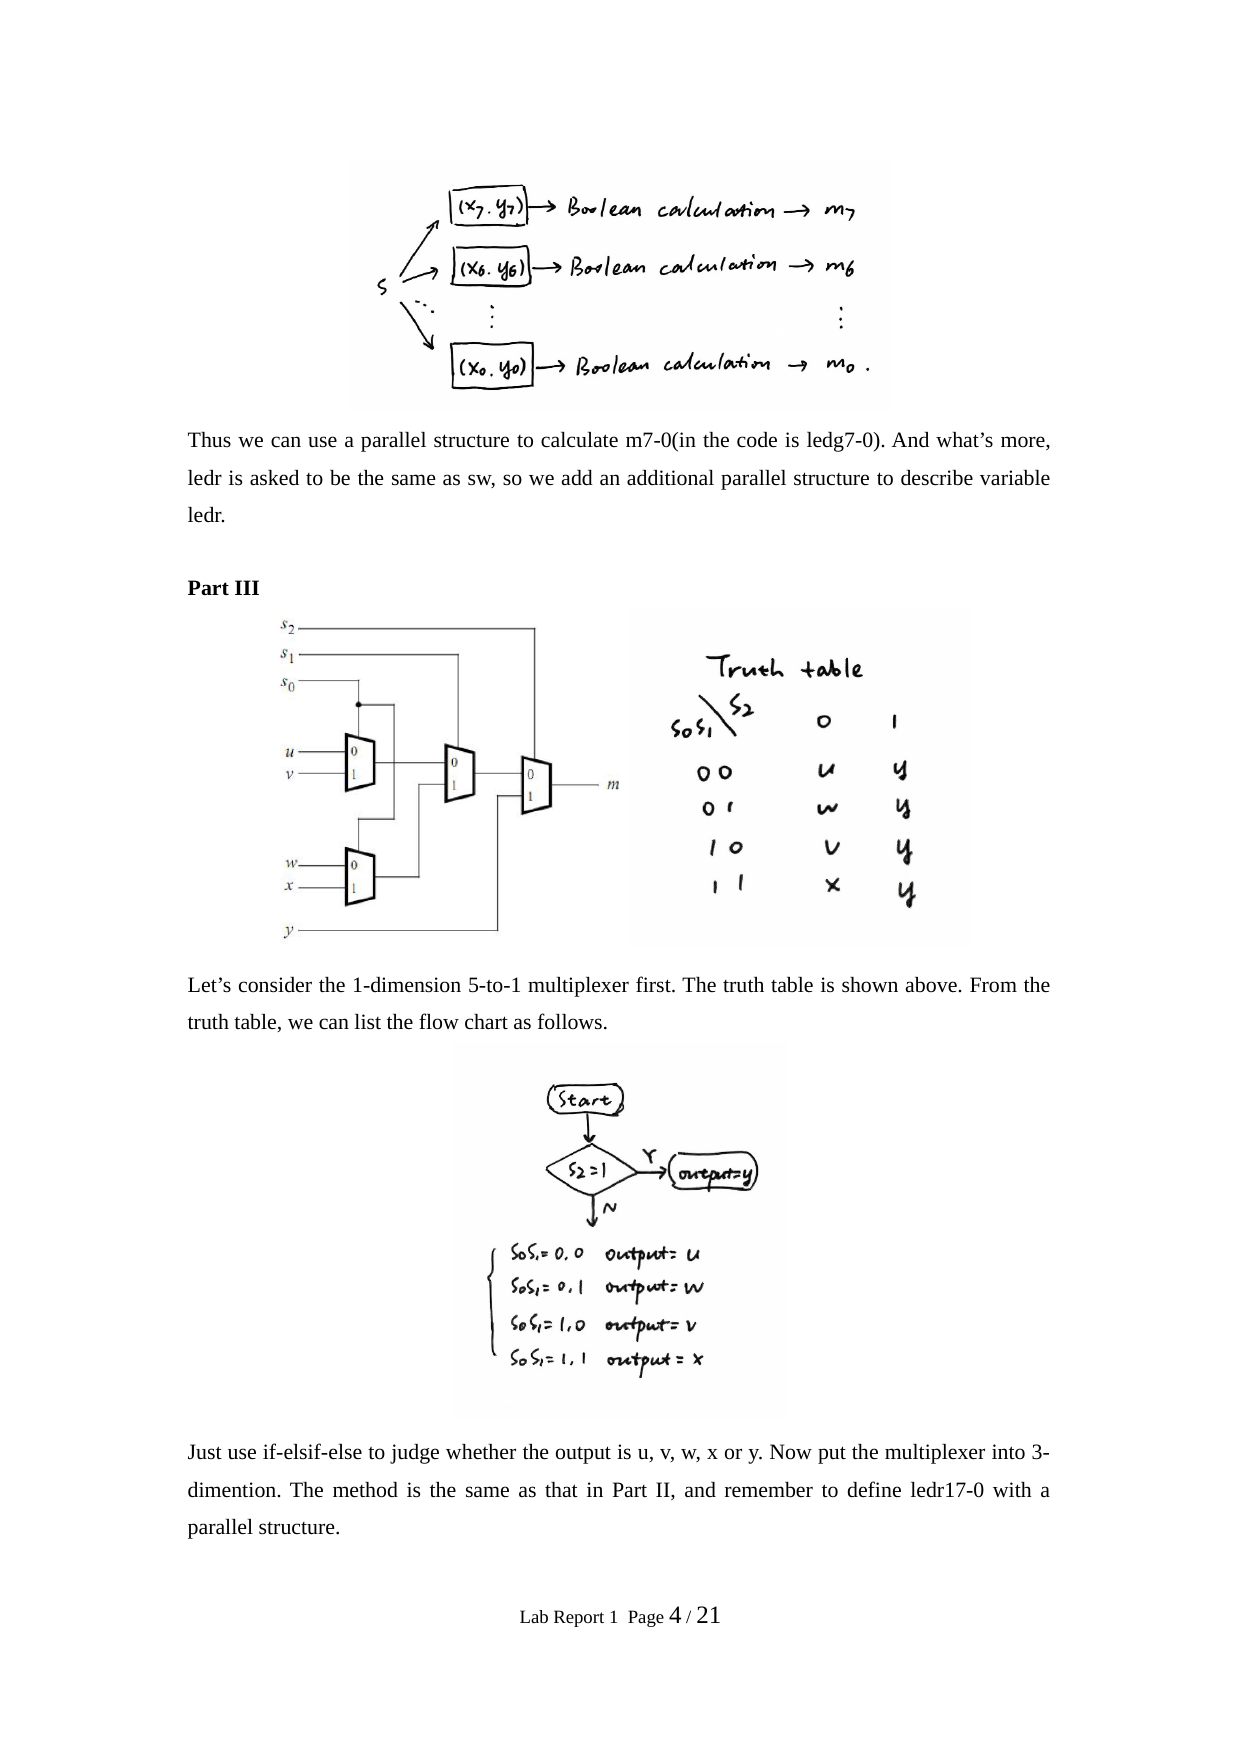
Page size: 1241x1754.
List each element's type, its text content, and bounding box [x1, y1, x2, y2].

picture [269, 607, 972, 946]
picture [453, 1042, 787, 1420]
picture [346, 160, 894, 410]
text Part III [187, 571, 1053, 603]
text Let’s consider the 1-dimension 5-to-1 multiplexer first. The truth table is shown above. From the truth table, we can list the flow chart as follows. [187, 968, 1053, 1038]
text Thus we can use a parallel structure to calculate m7-0(in the code is ledg7-0). And what’s more, ledr is asked to be the same as sw, so we add an additional parallel structure to describe variable ledr. [187, 424, 1053, 531]
text Just use if-elsif-else to judge whether the output is u, v, w, x or y. Now put the multiplexer into 3-dimention. The method is the same as that in Part II, and remember to define ledr17-0 with a parallel structure. [187, 1436, 1053, 1543]
